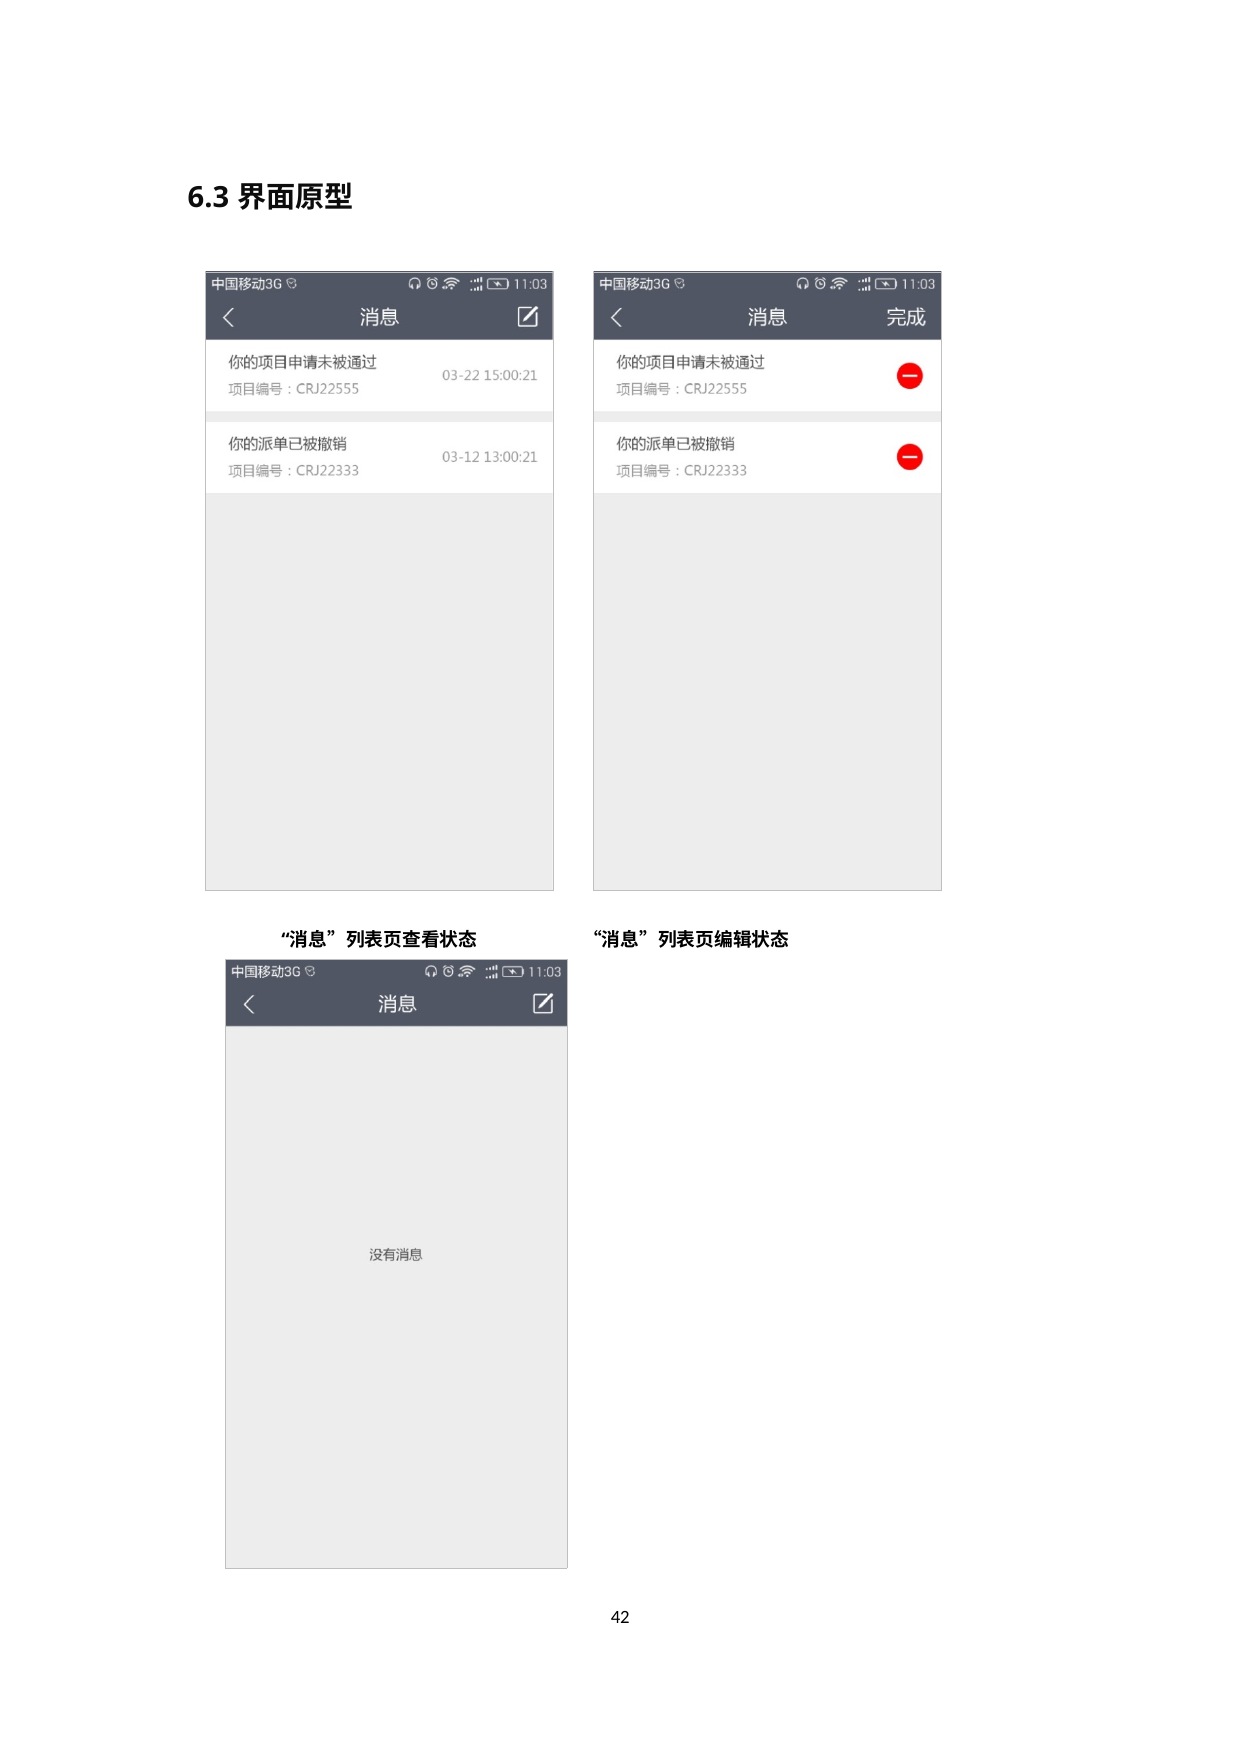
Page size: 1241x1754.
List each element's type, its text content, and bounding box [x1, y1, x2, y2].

text “消息”列表页查看状态 “消息”列表页编辑状态 [187, 922, 1053, 955]
subtitle 界面原型 [187, 162, 1053, 227]
picture [206, 273, 553, 890]
picture [594, 273, 941, 890]
picture [226, 960, 567, 1568]
